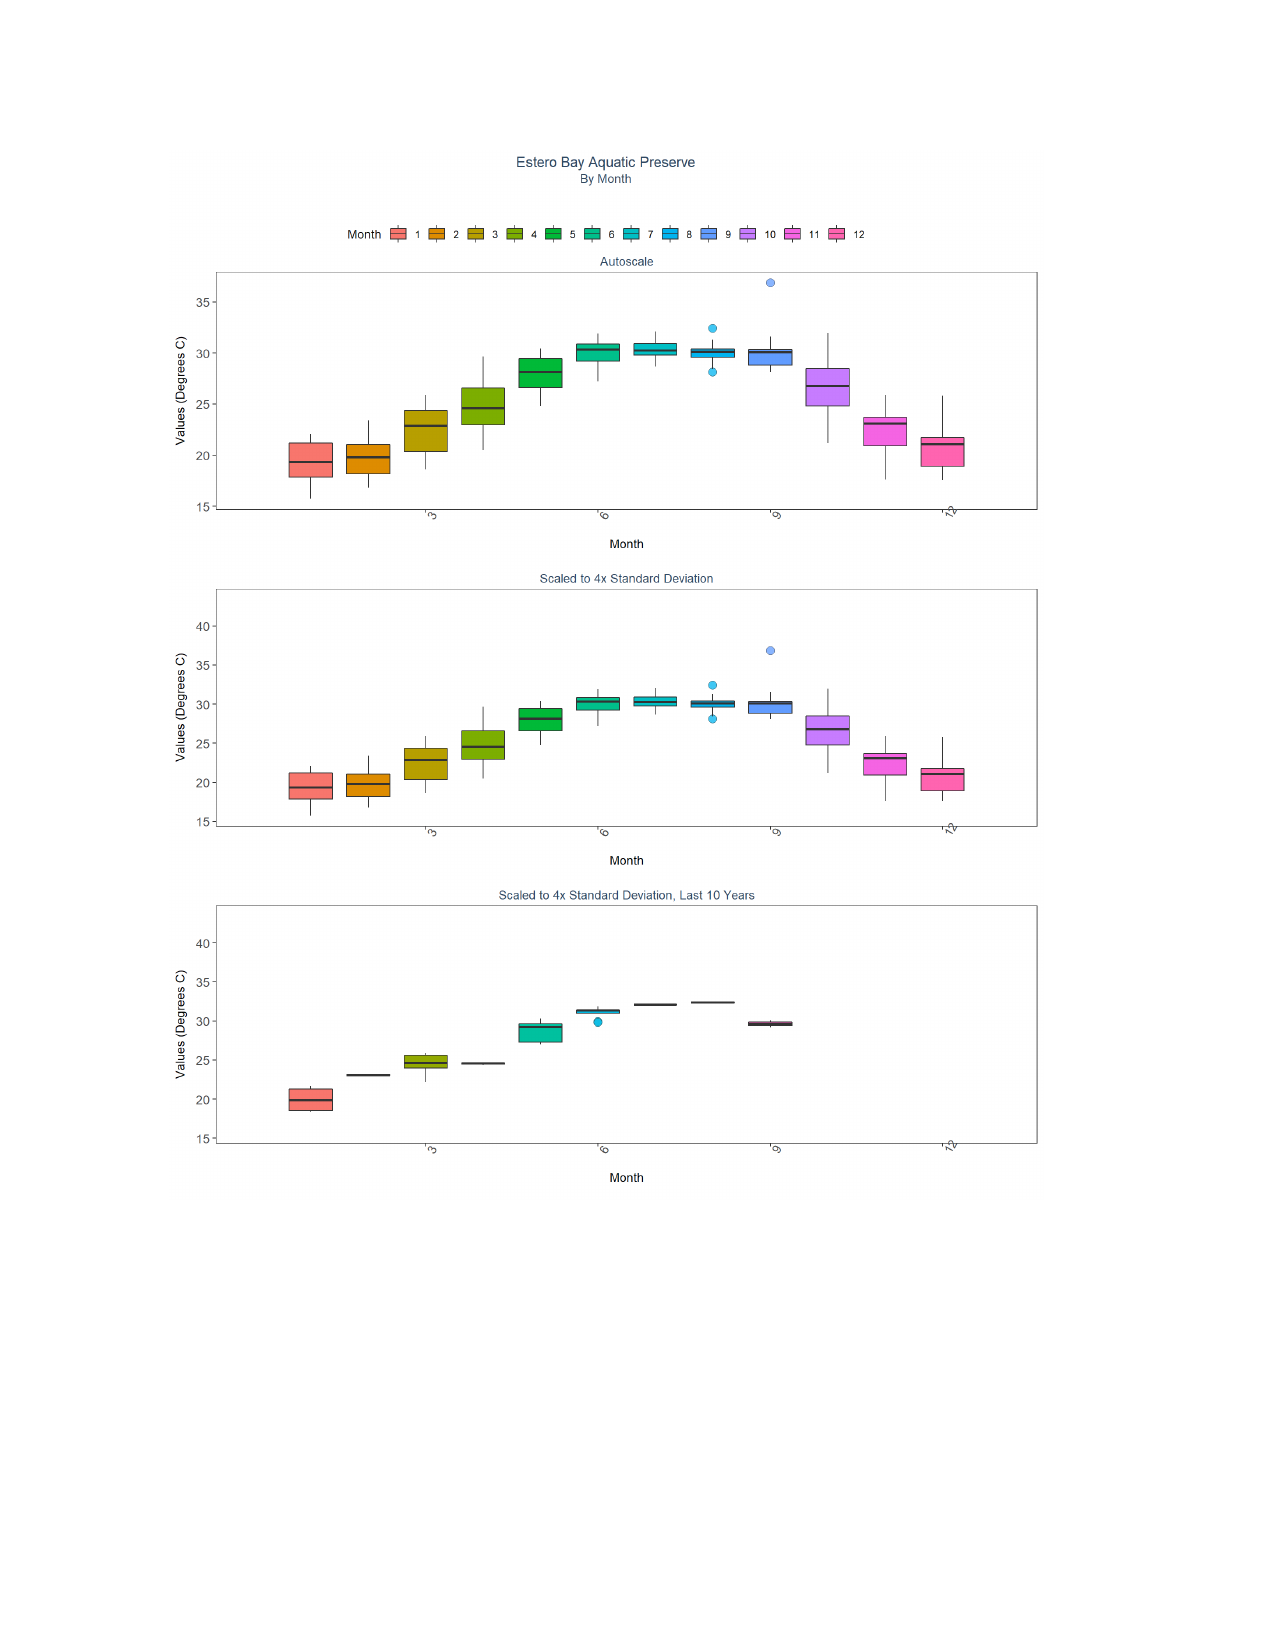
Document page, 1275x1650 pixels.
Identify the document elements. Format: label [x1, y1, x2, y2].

picture [168, 150, 1044, 1200]
